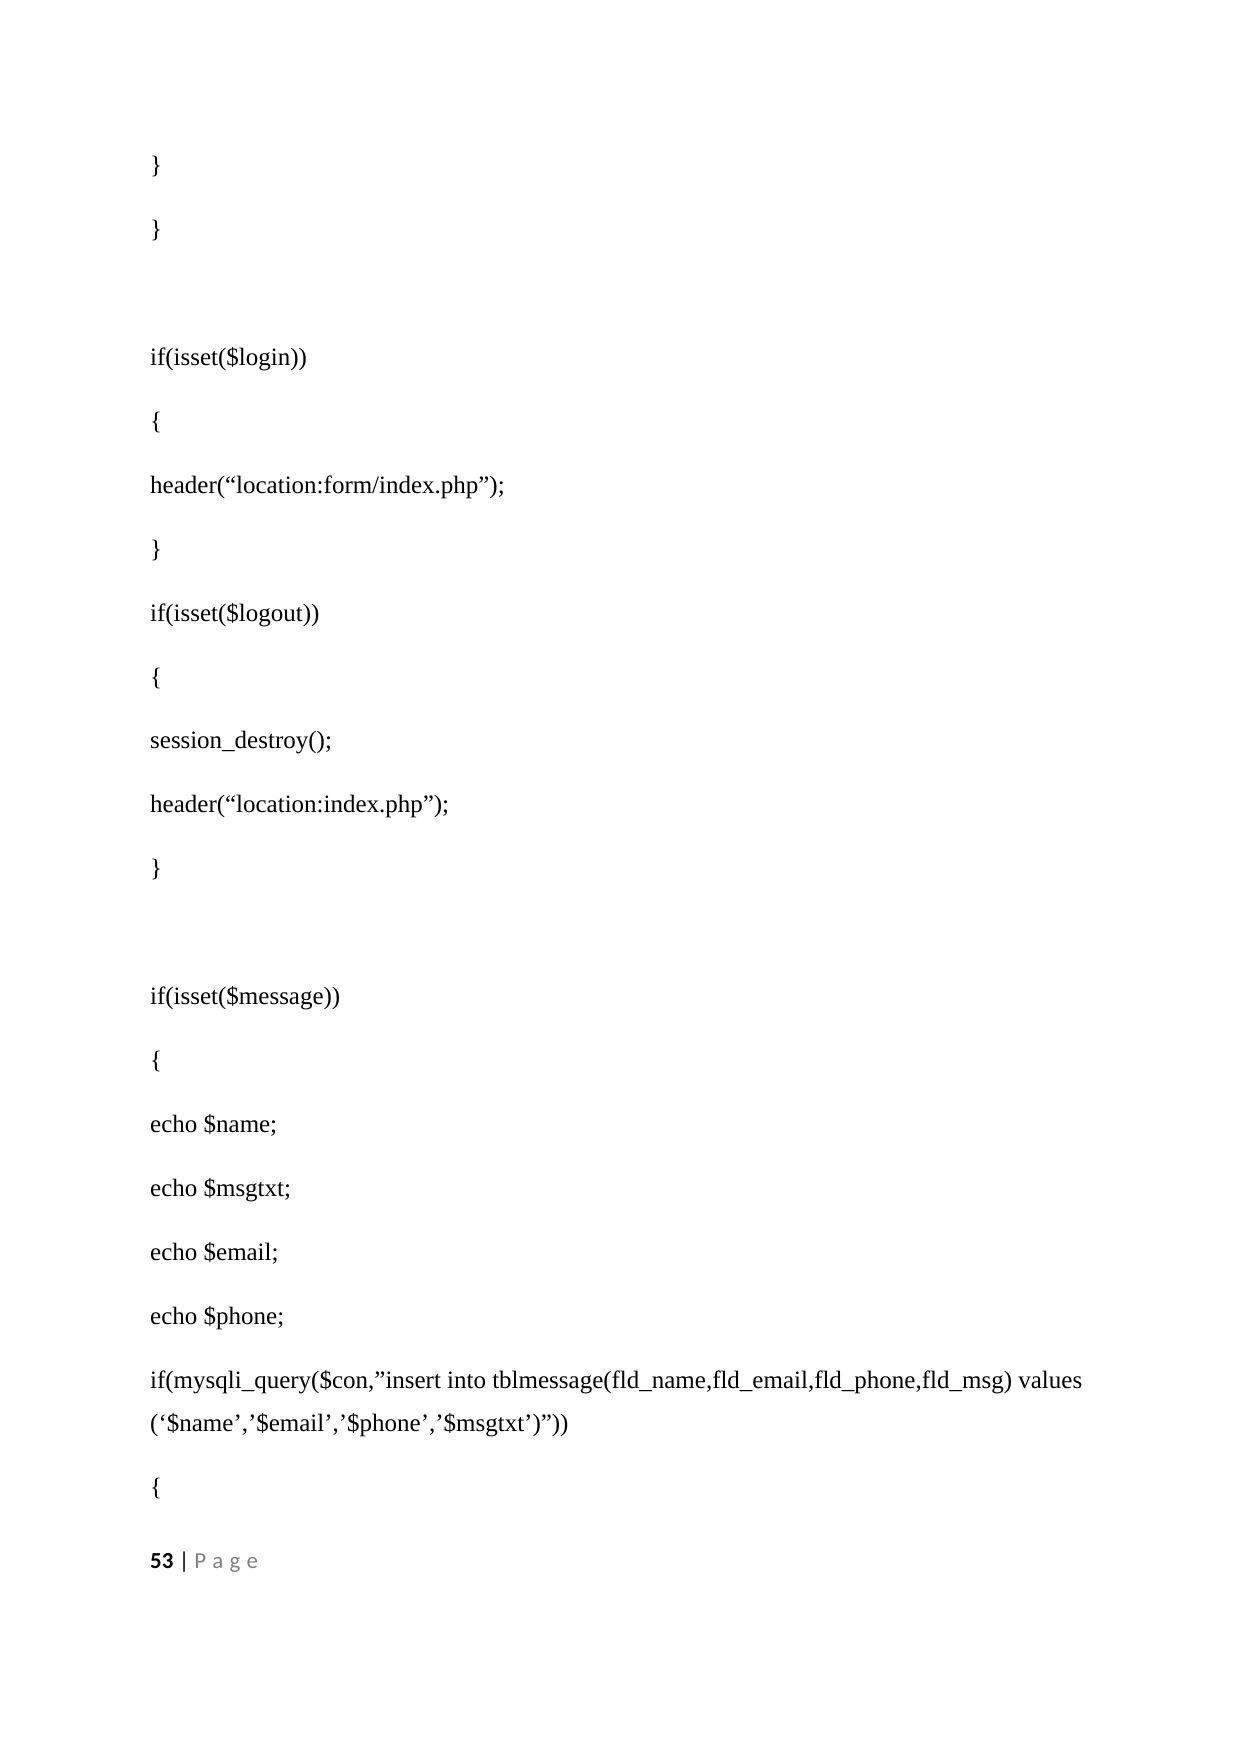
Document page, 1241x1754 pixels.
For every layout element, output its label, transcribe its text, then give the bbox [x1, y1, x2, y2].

text } [150, 214, 1090, 243]
text if(mysqli_query($con,”insert into tblmessage(fld_name,fld_email,fld_phone,fld_msg) values (‘$name’,’$email’,’$phone’,’$msgtxt’)”)) [150, 1365, 1090, 1437]
text header(“location:index.php”); [150, 789, 1090, 818]
text header(“location:form/index.php”); [150, 470, 1090, 498]
text } [150, 853, 1090, 882]
text echo $email; [150, 1237, 1090, 1266]
text { [150, 406, 1090, 434]
text echo $name; [150, 1109, 1090, 1138]
text { [150, 1045, 1090, 1074]
text if(isset($message)) [150, 981, 1090, 1010]
text } [150, 534, 1090, 562]
text echo $phone; [150, 1301, 1090, 1330]
text { [150, 662, 1090, 690]
text echo $msgtxt; [150, 1173, 1090, 1202]
text if(isset($login)) [150, 342, 1090, 371]
text } [150, 150, 1090, 179]
text { [150, 1472, 1090, 1501]
text session_destroy(); [150, 726, 1090, 754]
text if(isset($logout)) [150, 598, 1090, 626]
